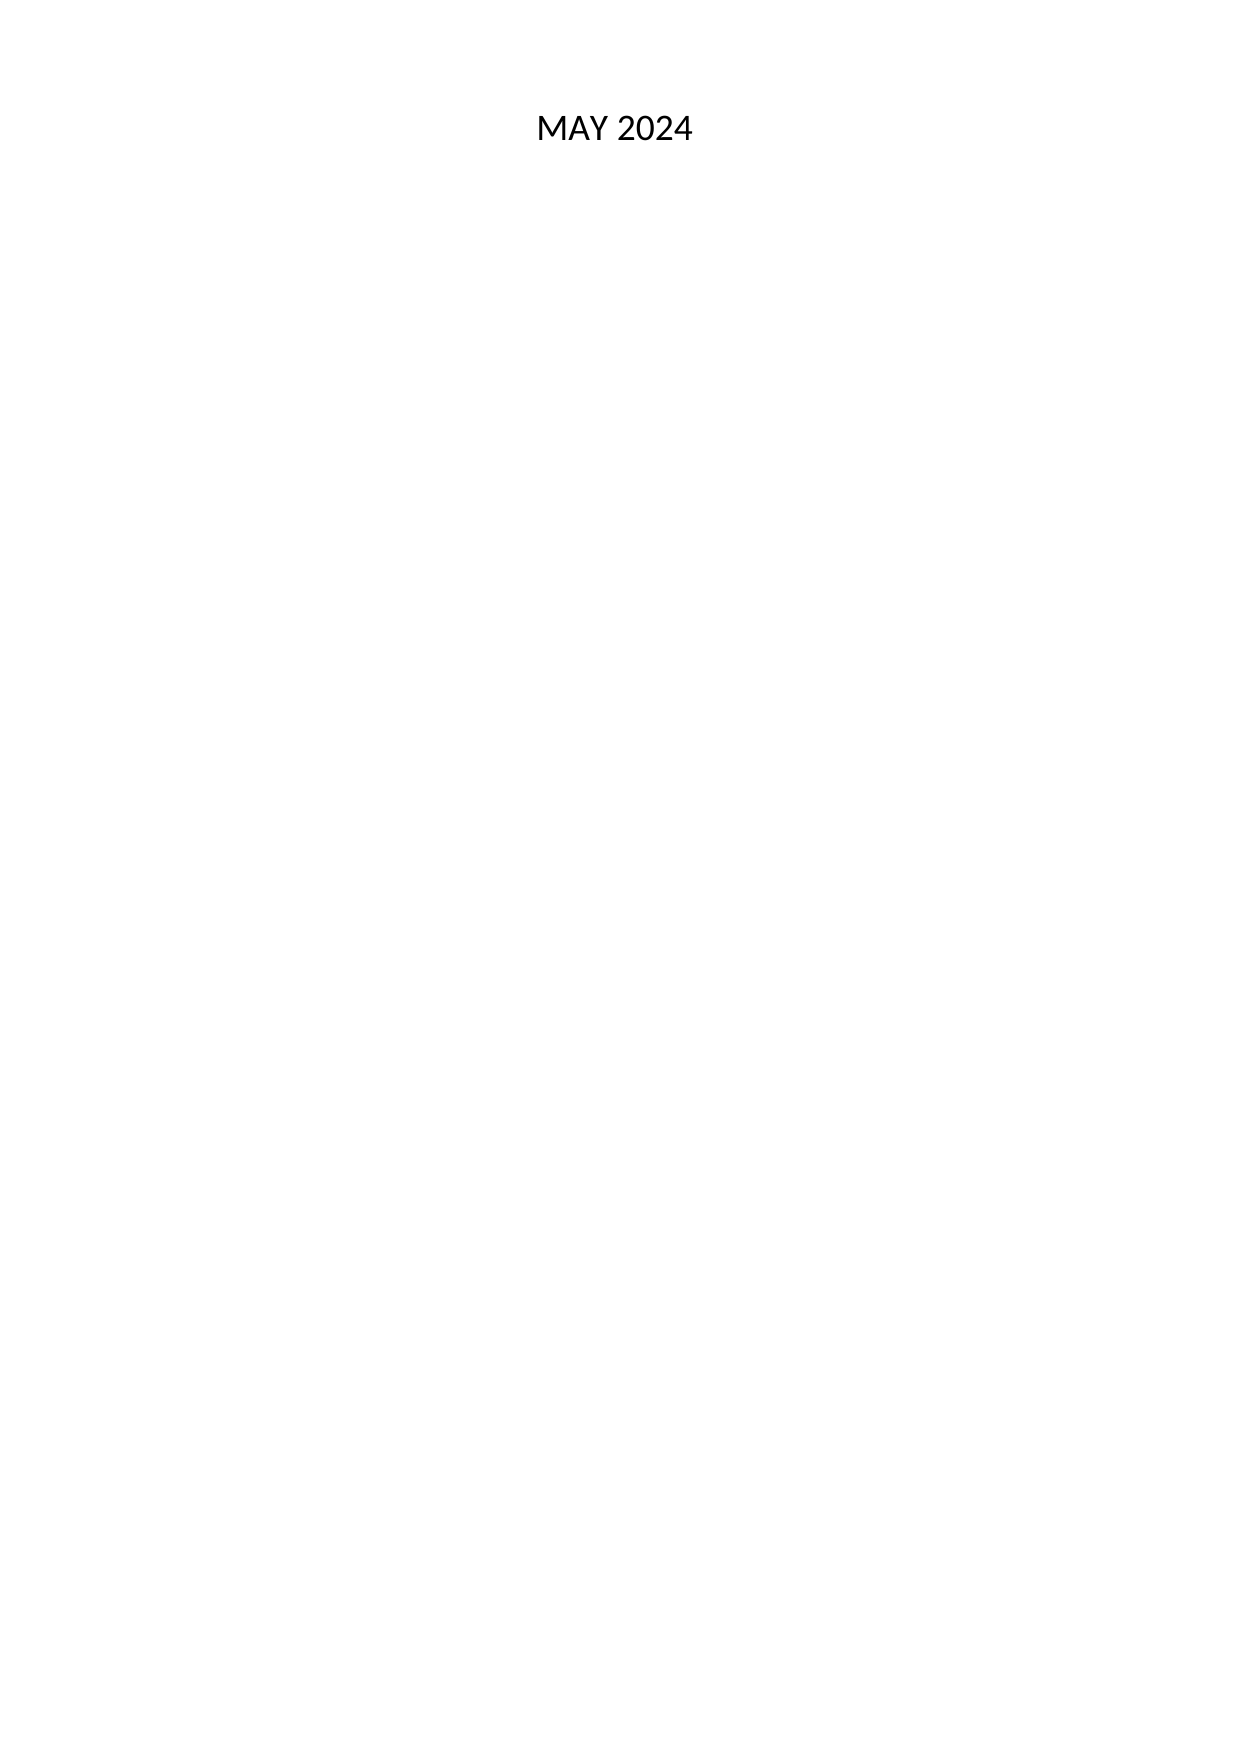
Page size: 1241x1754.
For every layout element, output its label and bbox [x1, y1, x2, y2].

subtitle [87, 104, 1142, 150]
